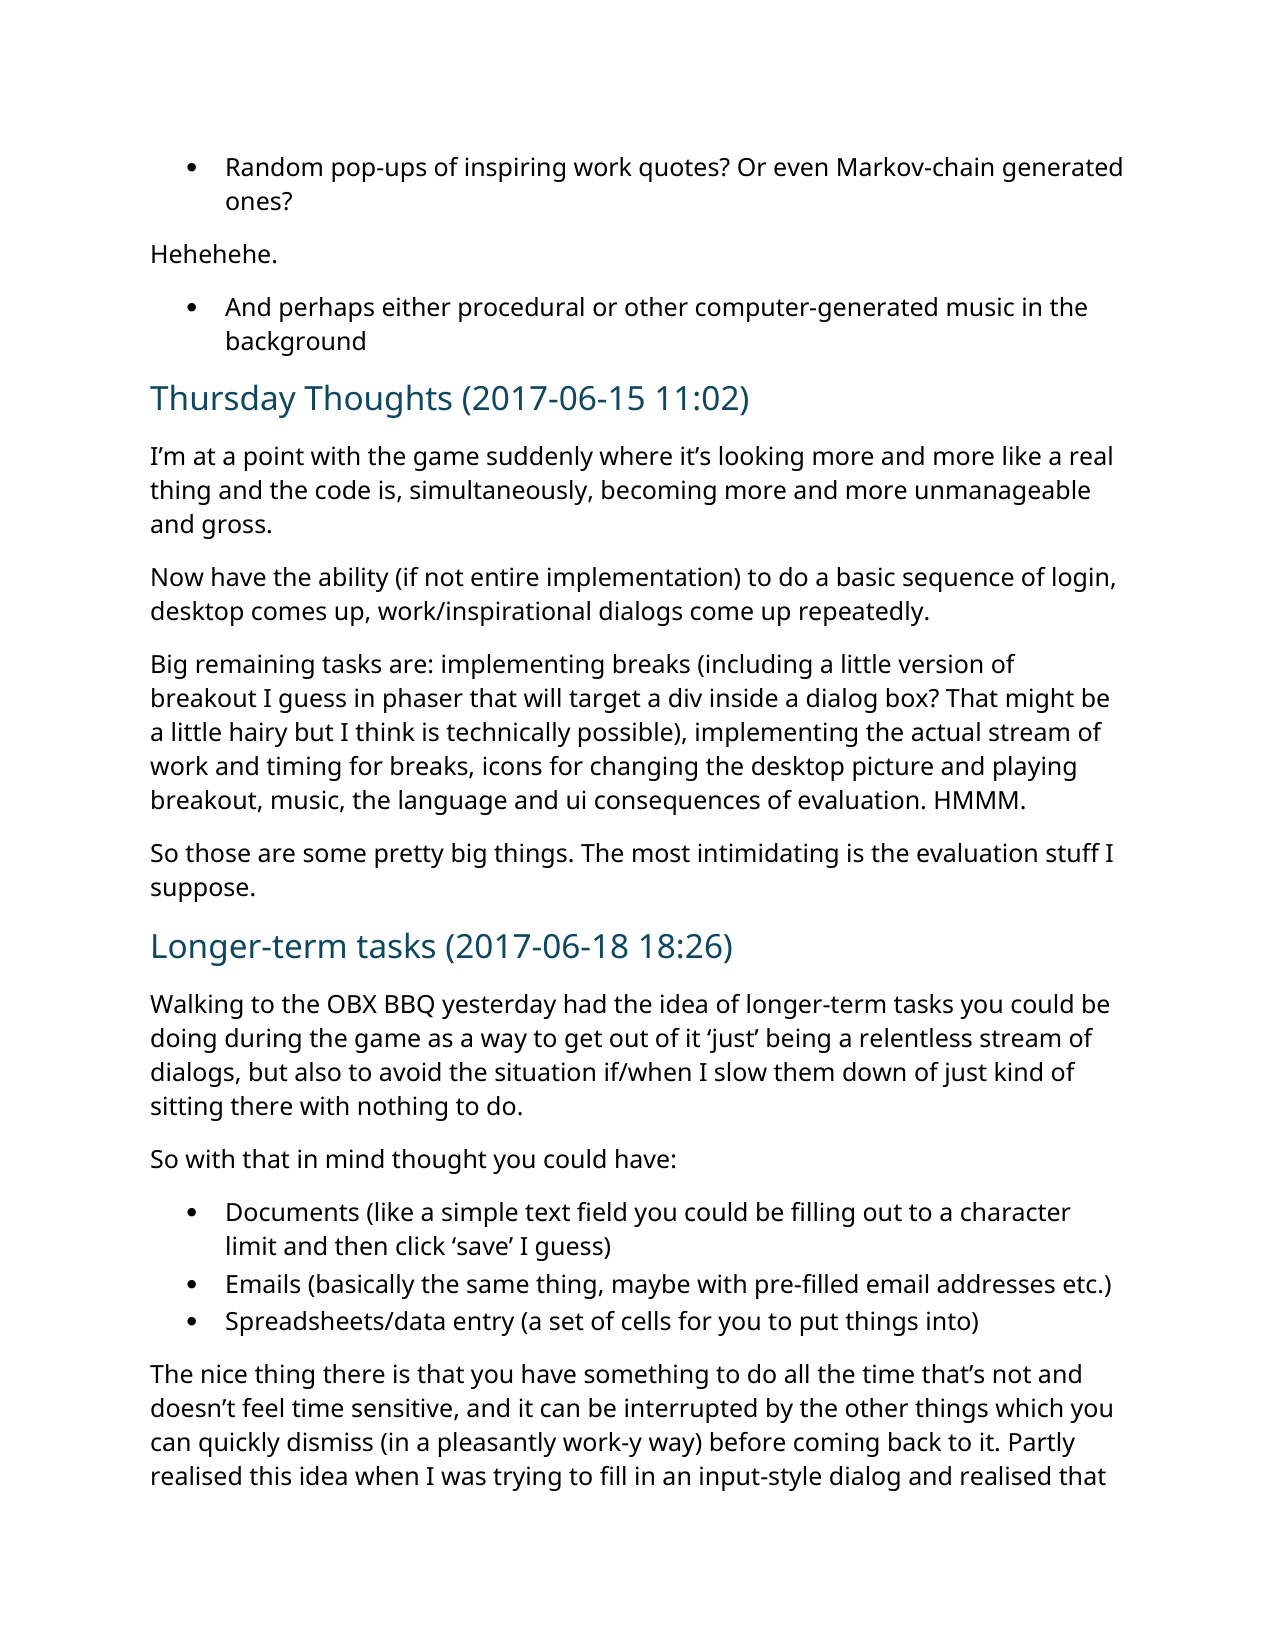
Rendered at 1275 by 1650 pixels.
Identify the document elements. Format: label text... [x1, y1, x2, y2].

text Big remaining tasks are: implementing breaks (including a little version of breakout I guess in phaser that will target a div inside a dialog box? That might be a little hairy but I think is technically possible), implementing the actual stream of work and timing for breaks, icons for changing the desktop picture and playing breakout, music, the language and ui consequences of evaluation. HMMM. [150, 646, 1125, 817]
text So with that in mind thought you could have: [150, 1142, 1125, 1176]
list Emails (basically the same thing, maybe with pre-filled email addresses etc.) [187, 1266, 1125, 1300]
list Random pop-ups of inspiring work quotes? Or even Markov-chain generated ones? [187, 150, 1125, 218]
text Hehehehe. [150, 237, 1125, 271]
text Walking to the OBX BBQ yesterday had the idea of longer-term tasks you could be doing during the game as a way to get out of it ‘just’ being a relentless stream of dialogs, but also to avoid the situation if/when I slow them down of just kind of sitting there with nothing to do. [150, 987, 1125, 1123]
text So those are some pretty big things. The most intimidating is the evaluation stuff I suppose. [150, 836, 1125, 904]
text Now have the ability (if not entire implementation) to do a basic sequence of login, desktop comes up, work/inspirational dialogs come up repeatedly. [150, 559, 1125, 628]
subtitle Longer-term tasks (2017-06-18 18:26) [150, 922, 1125, 968]
text I’m at a point with the game suddenly where it’s looking more and more like a real thing and the code is, simultaneously, becoming more and more unmanageable and gross. [150, 439, 1125, 541]
list Documents (like a simple text field you could be filling out to a character limit and then click ‘save’ I guess) [187, 1194, 1125, 1262]
list And perhaps either procedural or other computer-generated music in the background [187, 290, 1125, 358]
list Spreadsheets/data entry (a set of cells for you to put things into) [187, 1304, 1125, 1338]
subtitle Thursday Thoughts (2017-06-15 11:02) [150, 374, 1125, 420]
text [150, 1357, 1125, 1493]
